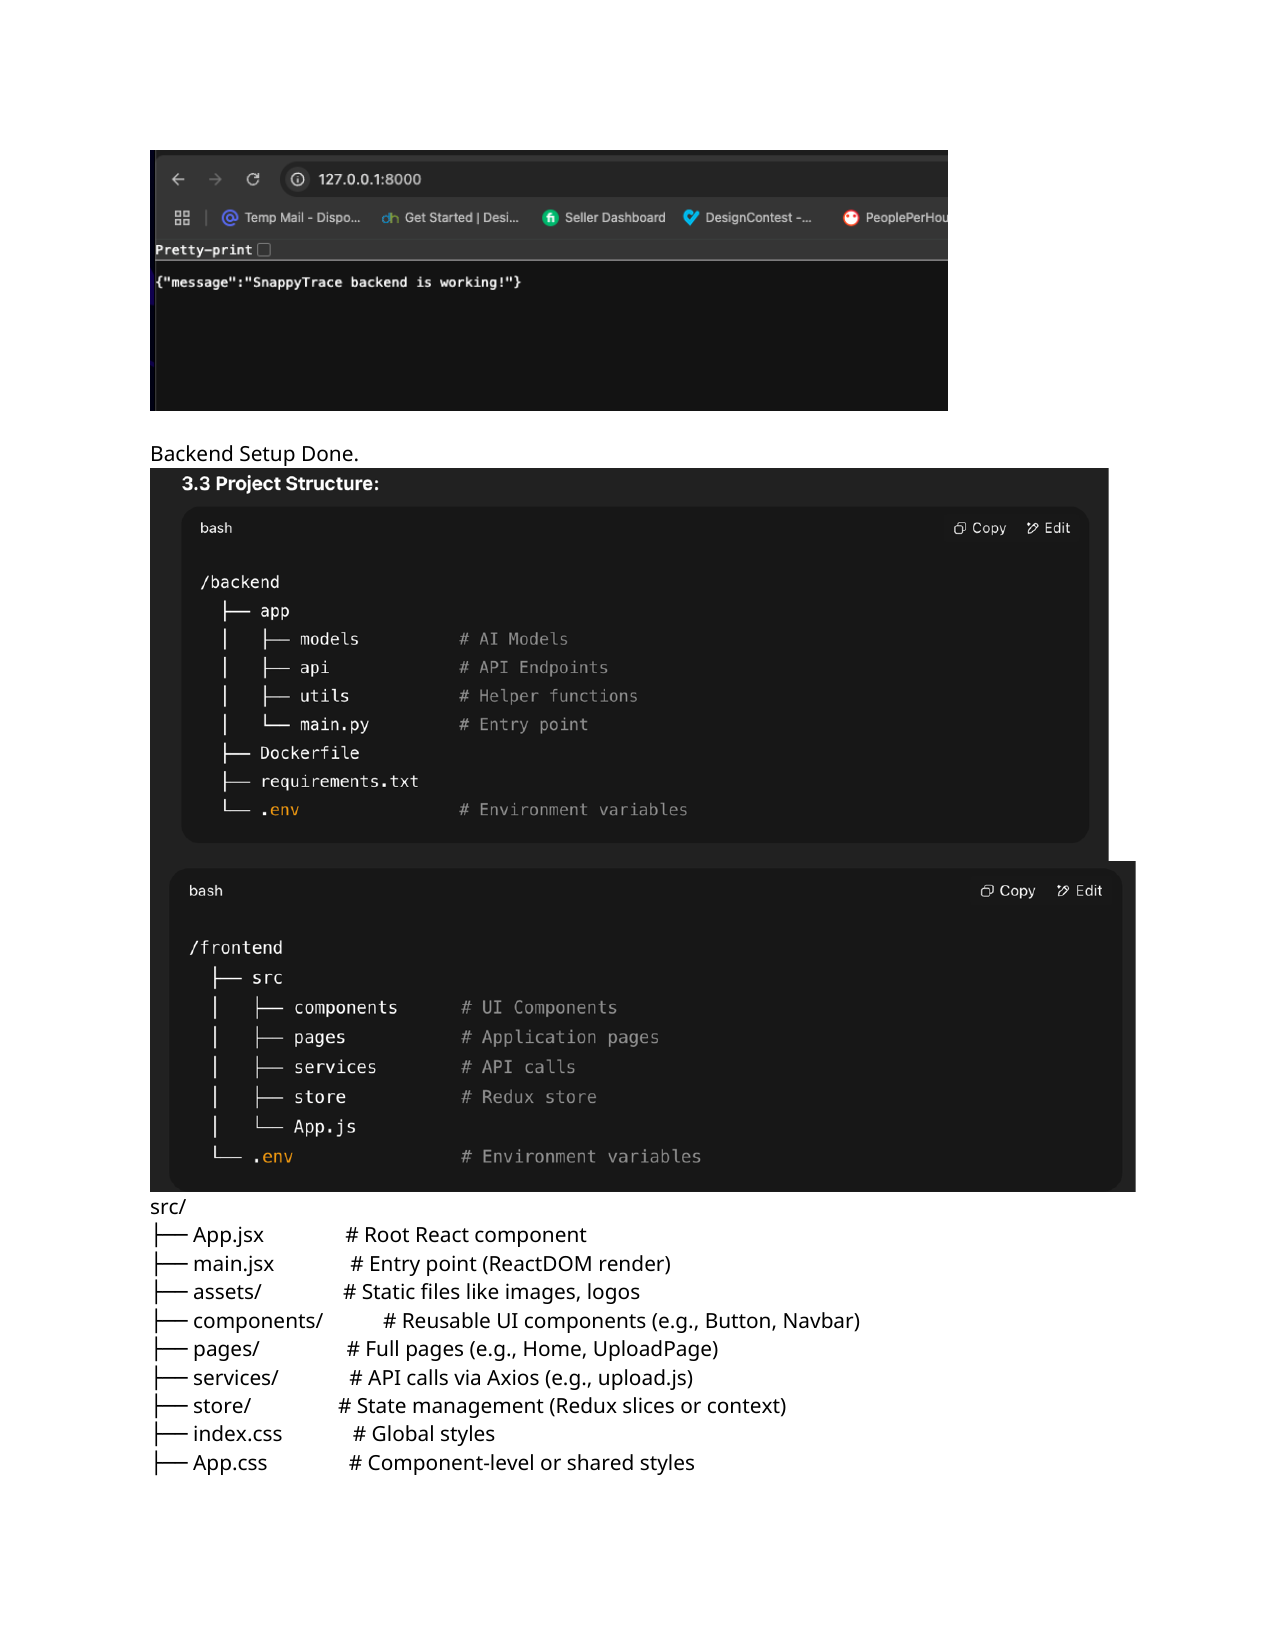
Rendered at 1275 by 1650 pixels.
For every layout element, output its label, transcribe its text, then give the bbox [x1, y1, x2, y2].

text ├── App.css # Component-level or shared styles [150, 1448, 1125, 1476]
text ├── pages/ # Full pages (e.g., Home, UploadPage) [150, 1334, 1125, 1363]
text ├── components/ # Reusable UI components (e.g., Button, Navbar) [150, 1306, 1125, 1334]
text ├── App.jsx # Root React component [150, 1220, 1125, 1249]
text ├── index.css # Global styles [150, 1419, 1125, 1448]
picture [150, 468, 1136, 1192]
text ├── services/ # API calls via Axios (e.g., upload.js) [150, 1363, 1125, 1391]
text Backend Setup Done. [150, 439, 1125, 468]
text ├── main.jsx # Entry point (ReactDOM render) [150, 1249, 1125, 1277]
text ├── assets/ # Static files like images, logos [150, 1277, 1125, 1306]
text src/ [150, 1192, 1125, 1220]
text ├── store/ # State management (Redux slices or context) [150, 1391, 1125, 1419]
picture [150, 150, 948, 411]
